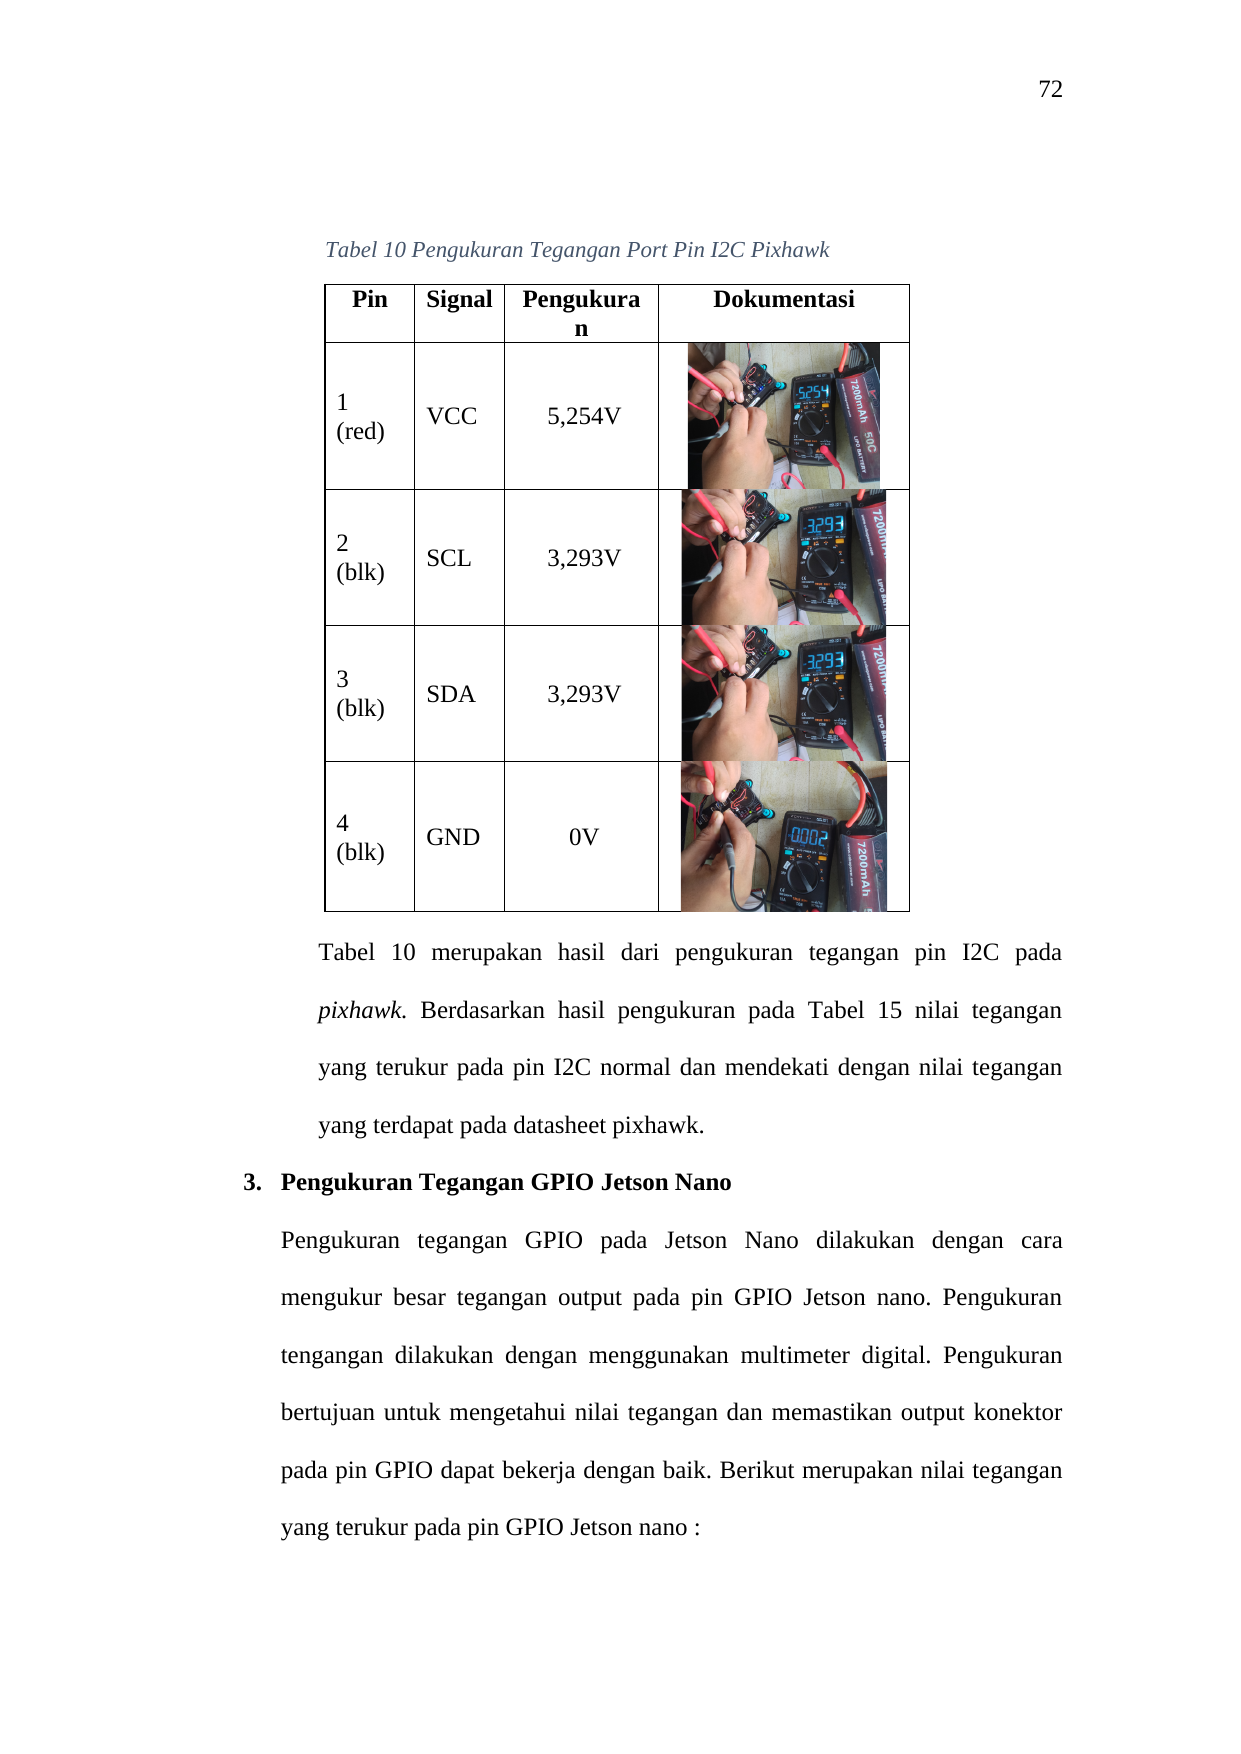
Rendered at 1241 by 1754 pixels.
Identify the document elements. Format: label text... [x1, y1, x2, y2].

table_cell 3,293V [505, 490, 658, 625]
picture [680, 343, 888, 912]
table_cell [659, 626, 681, 761]
table_cell [659, 490, 681, 625]
table_header Pin [326, 285, 414, 342]
table_header Dokumentasi [659, 285, 909, 342]
table_cell 1 (red) [326, 343, 414, 488]
table_cell VCC [415, 343, 504, 488]
table_cell 3 (blk) [326, 626, 414, 761]
table_cell [880, 343, 909, 488]
text Tabel 10 Pengukuran Tegangan Port Pin I2C Pixhawk [325, 236, 1063, 263]
list Tabel 10 merupakan hasil dari pengukuran tegangan pin I2C pada pixhawk. Berdasarkan hasil pengukuran pada Tabel 15 nilai tegangan yang terukur pada pin I2C normal dan mendekati dengan nilai tegangan yang terdapat pada datasheet pixhawk. [318, 937, 1063, 1138]
table_cell SCL [415, 490, 504, 625]
table_cell 2 (blk) [326, 490, 414, 625]
table_cell [888, 762, 909, 911]
table_header Signal [415, 285, 504, 342]
table_cell SDA [415, 626, 504, 761]
table_header Pengukuran [505, 285, 658, 342]
table_cell 3,293V [505, 626, 658, 761]
table_cell 0V [505, 762, 658, 911]
list Pengukuran Tegangan GPIO Jetson Nano [243, 1167, 1063, 1196]
table_cell [887, 626, 909, 761]
table_cell [887, 490, 909, 625]
table_cell [659, 762, 680, 911]
table_cell 4 (blk) [326, 762, 414, 911]
table_cell GND [415, 762, 504, 911]
table_cell 5,254V [505, 343, 658, 488]
list Pengukuran tegangan GPIO pada Jetson Nano dilakukan dengan cara mengukur besar tegangan output pada pin GPIO Jetson nano. Pengukuran tengangan dilakukan dengan menggunakan multimeter digital. Pengukuran bertujuan untuk mengetahui nilai tegangan dan memastikan output konektor pada pin GPIO dapat bekerja dengan baik. Berikut merupakan nilai tegangan yang terukur pada pin GPIO Jetson nano : [281, 1225, 1063, 1541]
table_cell [659, 343, 687, 488]
